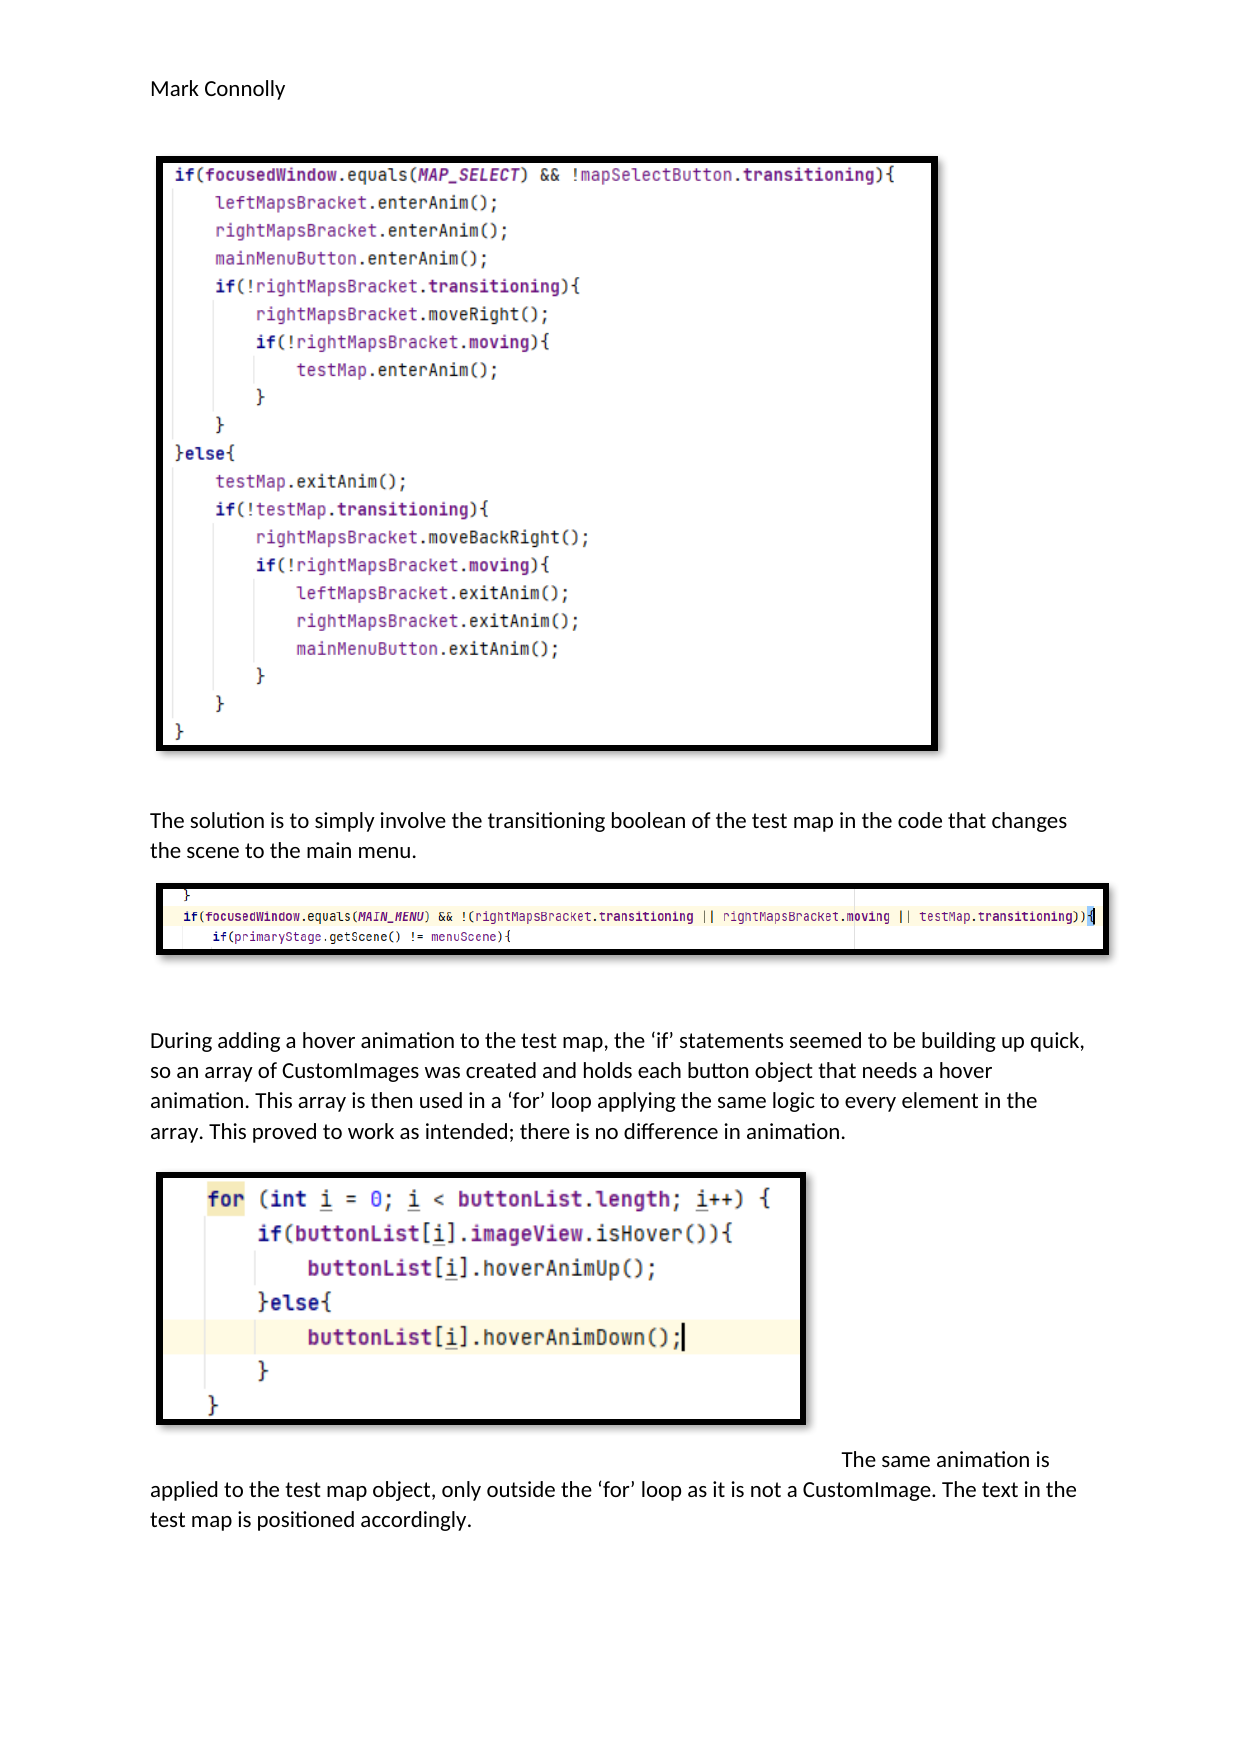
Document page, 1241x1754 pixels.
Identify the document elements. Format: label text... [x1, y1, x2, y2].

text The same animation is applied to the test map object, only outside the ‘for’ loop as it is not a CustomImage. The text in the test map is positioned accordingly. [150, 1445, 1090, 1533]
picture [163, 889, 1103, 949]
picture [163, 163, 931, 745]
text During adding a hover animation to the test map, the ‘if’ statements seemed to be building up quick, so an array of CustomImages was created and holds each button object that needs a hover animation. This array is then used in a ‘for’ loop applying the same logic to every element in the array. This proved to work as intended; there is no difference in animation. [150, 883, 1090, 1145]
picture [163, 1178, 800, 1419]
text The solution is to simply involve the transitioning boolean of the test map in the code that changes the scene to the main menu. [150, 806, 1090, 864]
